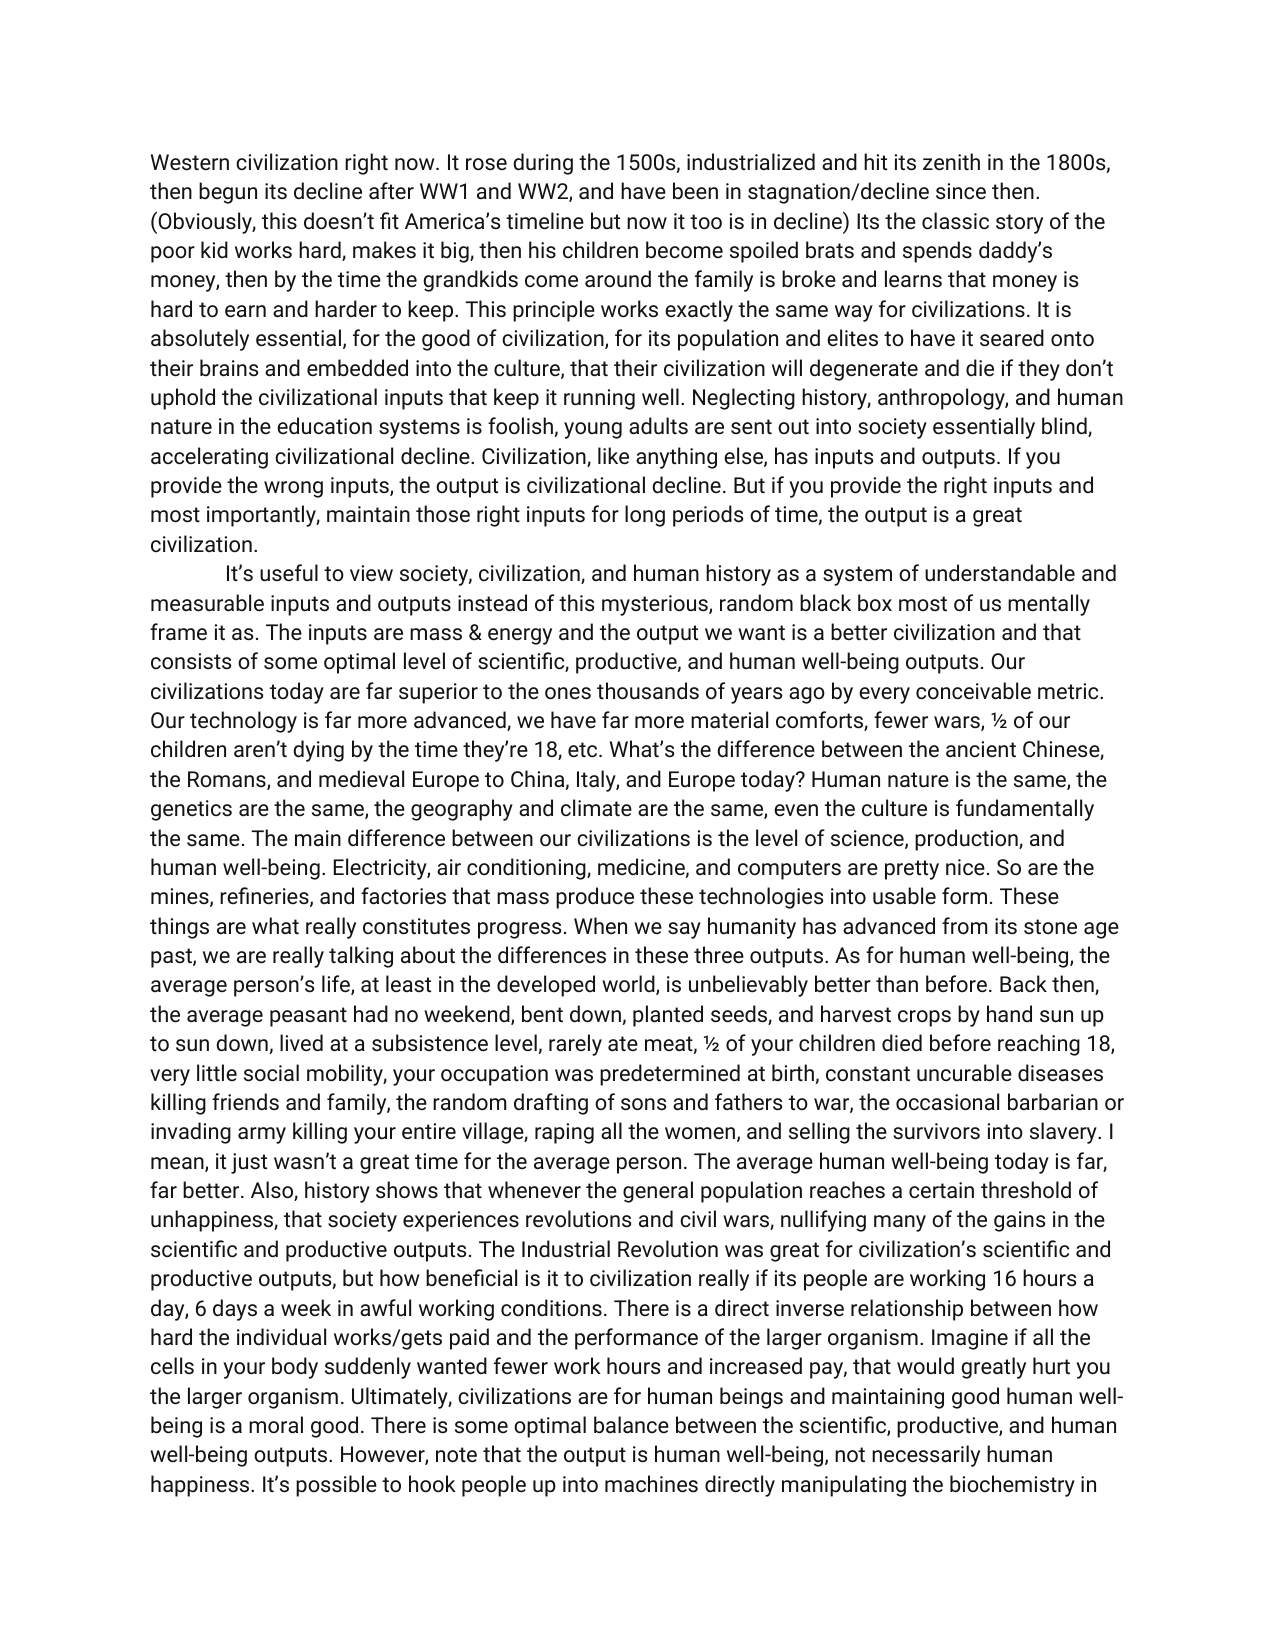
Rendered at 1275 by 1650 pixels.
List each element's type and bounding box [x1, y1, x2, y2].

text [150, 561, 1125, 1497]
text [150, 150, 1125, 557]
